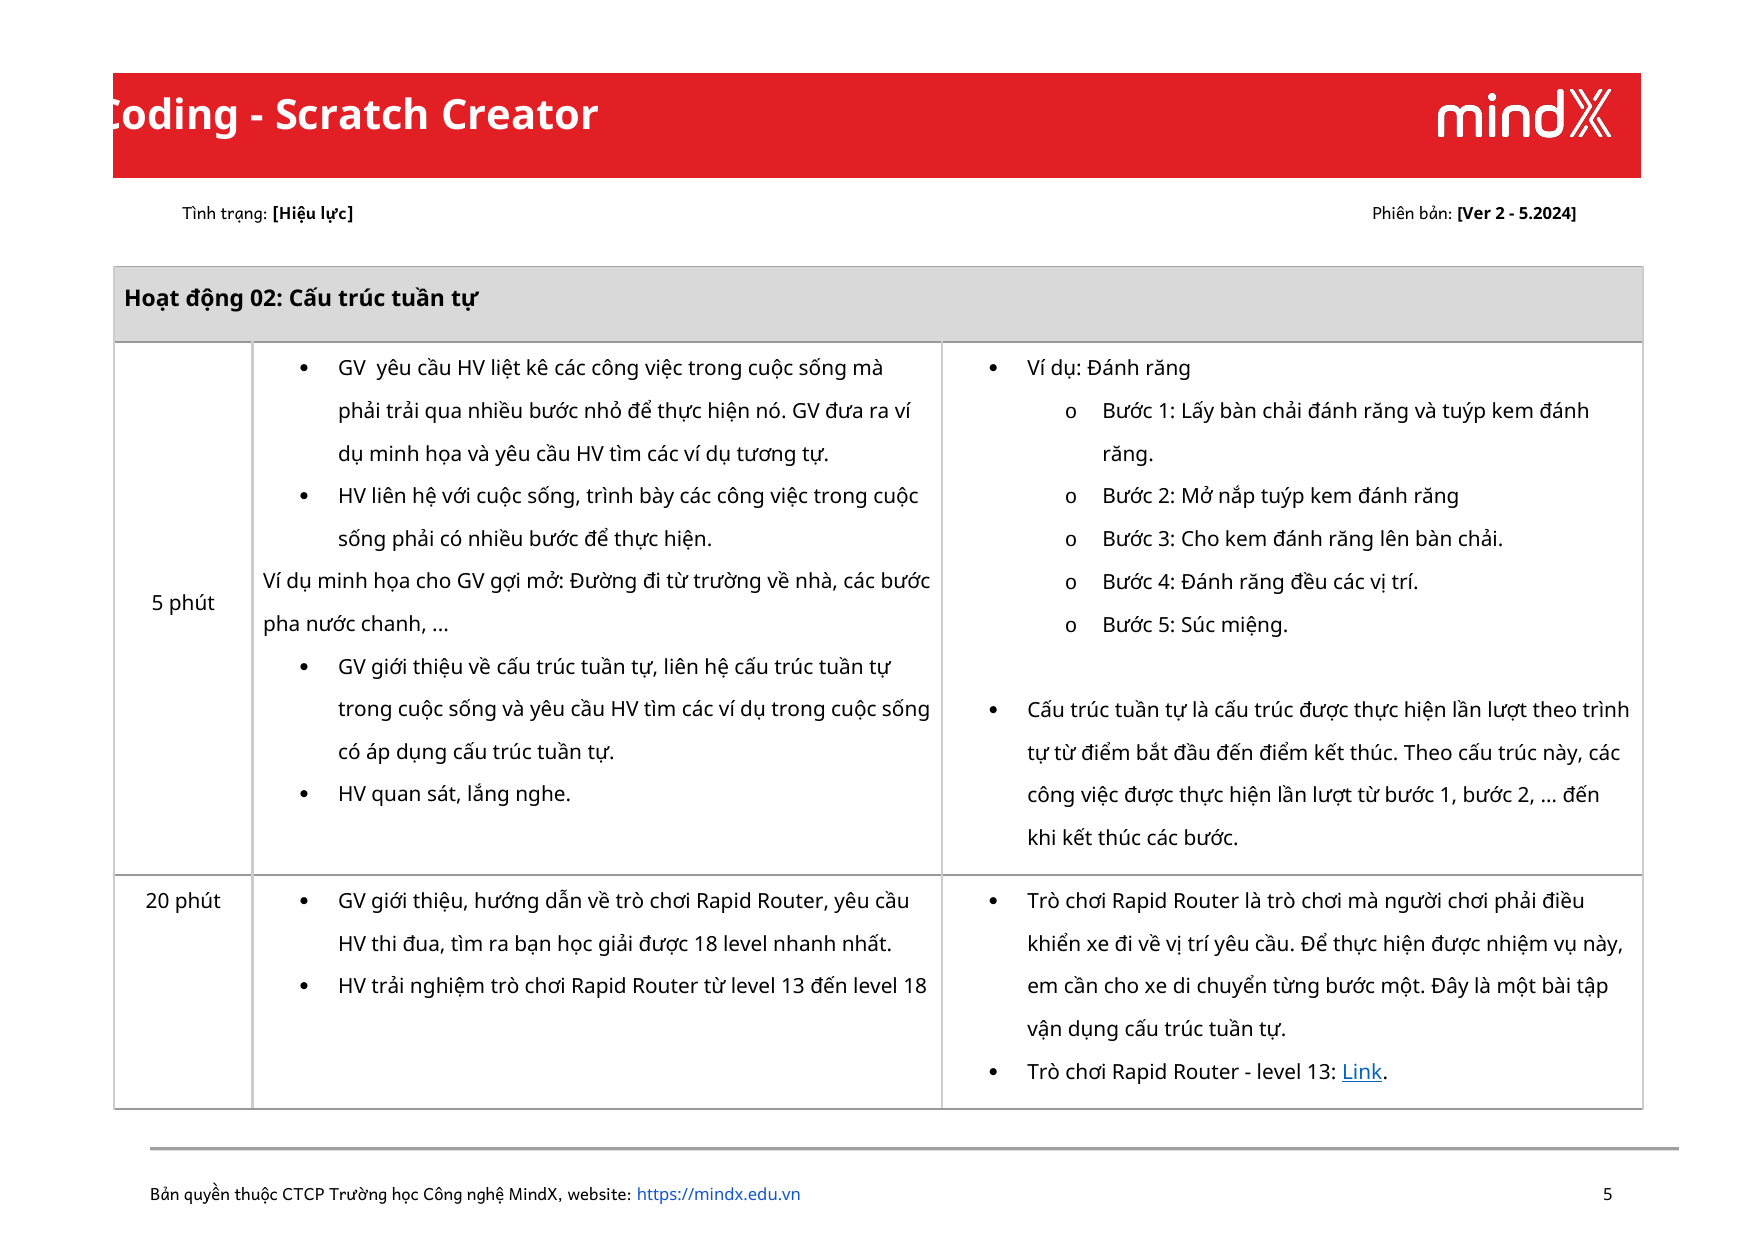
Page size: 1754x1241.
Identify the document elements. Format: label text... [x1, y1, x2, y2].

table_cell Ví dụ: Đánh răng Bước 1: Lấy bàn chải đánh răng và tuýp kem đánh răng. Bước 2: Mở nắp tuýp kem đánh răng Bước 3: Cho kem đánh răng lên bàn chải. Bước 4: Đánh răng đều các vị trí. Bước 5: Súc miệng. Cấu trúc tuần tự là cấu trúc được thực hiện lần lượt theo trình tự từ điểm bắt đầu đến điểm kết thúc. Theo cấu trúc này, các công việc được thực hiện lần lượt từ bước 1, bước 2, … đến khi kết thúc các bước. [943, 343, 1642, 874]
table_cell 20 phút [115, 876, 251, 1108]
picture [1429, 83, 1615, 144]
table_cell 5 phút [115, 343, 251, 874]
table_cell Hoạt động 02: Cấu trúc tuần tự [115, 267, 1642, 341]
table_cell GV yêu cầu HV liệt kê các công việc trong cuộc sống mà phải trải qua nhiều bước nhỏ để thực hiện nó. GV đưa ra ví dụ minh họa và yêu cầu HV tìm các ví dụ tương tự. HV liên hệ với cuộc sống, trình bày các công việc trong cuộc sống phải có nhiều bước để thực hiện. Ví dụ minh họa cho GV gợi mở: Đường đi từ trường về nhà, các bước pha nước chanh, ... GV giới thiệu về cấu trúc tuần tự, liên hệ cấu trúc tuần tự trong cuộc sống và yêu cầu HV tìm các ví dụ trong cuộc sống có áp dụng cấu trúc tuần tự. HV quan sát, lắng nghe. [254, 343, 941, 874]
